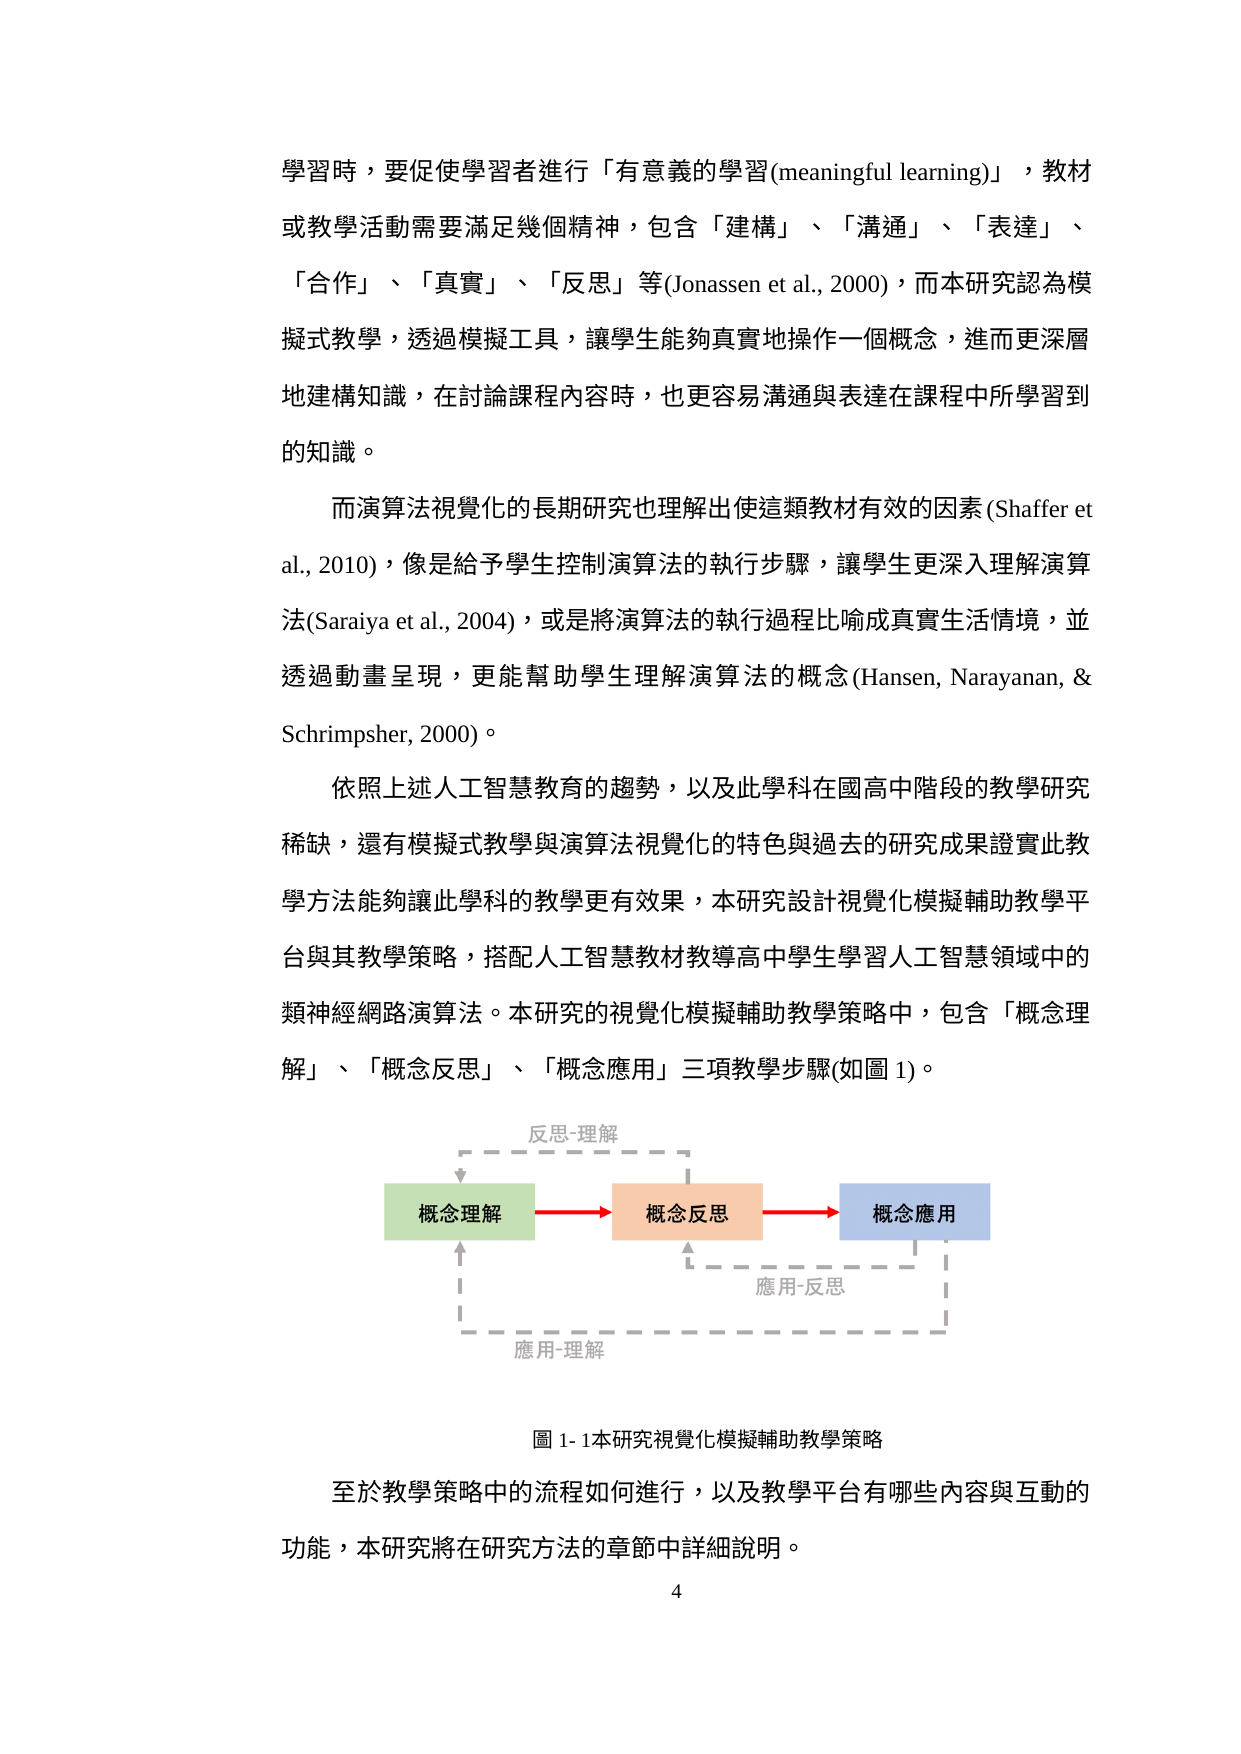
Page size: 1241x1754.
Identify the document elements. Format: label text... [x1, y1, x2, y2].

text 圖 1- 1本研究視覺化模擬輔助教學策略 [281, 1419, 1092, 1457]
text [281, 151, 1092, 469]
picture [373, 1105, 1000, 1378]
text 至於教學策略中的流程如何進行，以及教學平台有哪些內容與互動的功能，本研究將在研究方法的章節中詳細說明。 [281, 1472, 1092, 1566]
text 依照上述人工智慧教育的趨勢，以及此學科在國高中階段的教學研究稀缺，還有模擬式教學與演算法視覺化的特色與過去的研究成果證實此教學方法能夠讓此學科的教學更有效果，本研究設計視覺化模擬輔助教學平台與其教學策略，搭配人工智慧教材教導高中學生學習人工智慧領域中的類神經網路演算法。本研究的視覺化模擬輔助教學策略中，包含「概念理解」、「概念反思」、「概念應用」三項教學步驟(如圖1)。 [281, 768, 1092, 1087]
text 而演算法視覺化的長期研究也理解出使這類教材有效的因素(Shaffer et al., 2010)，像是給予學生控制演算法的執行步驟，讓學生更深入理解演算法(Saraiya et al., 2004)，或是將演算法的執行過程比喻成真實生活情境，並透過動畫呈現，更能幫助學生理解演算法的概念(Hansen, Narayanan, & Schrimpsher, 2000)。 [281, 487, 1092, 750]
